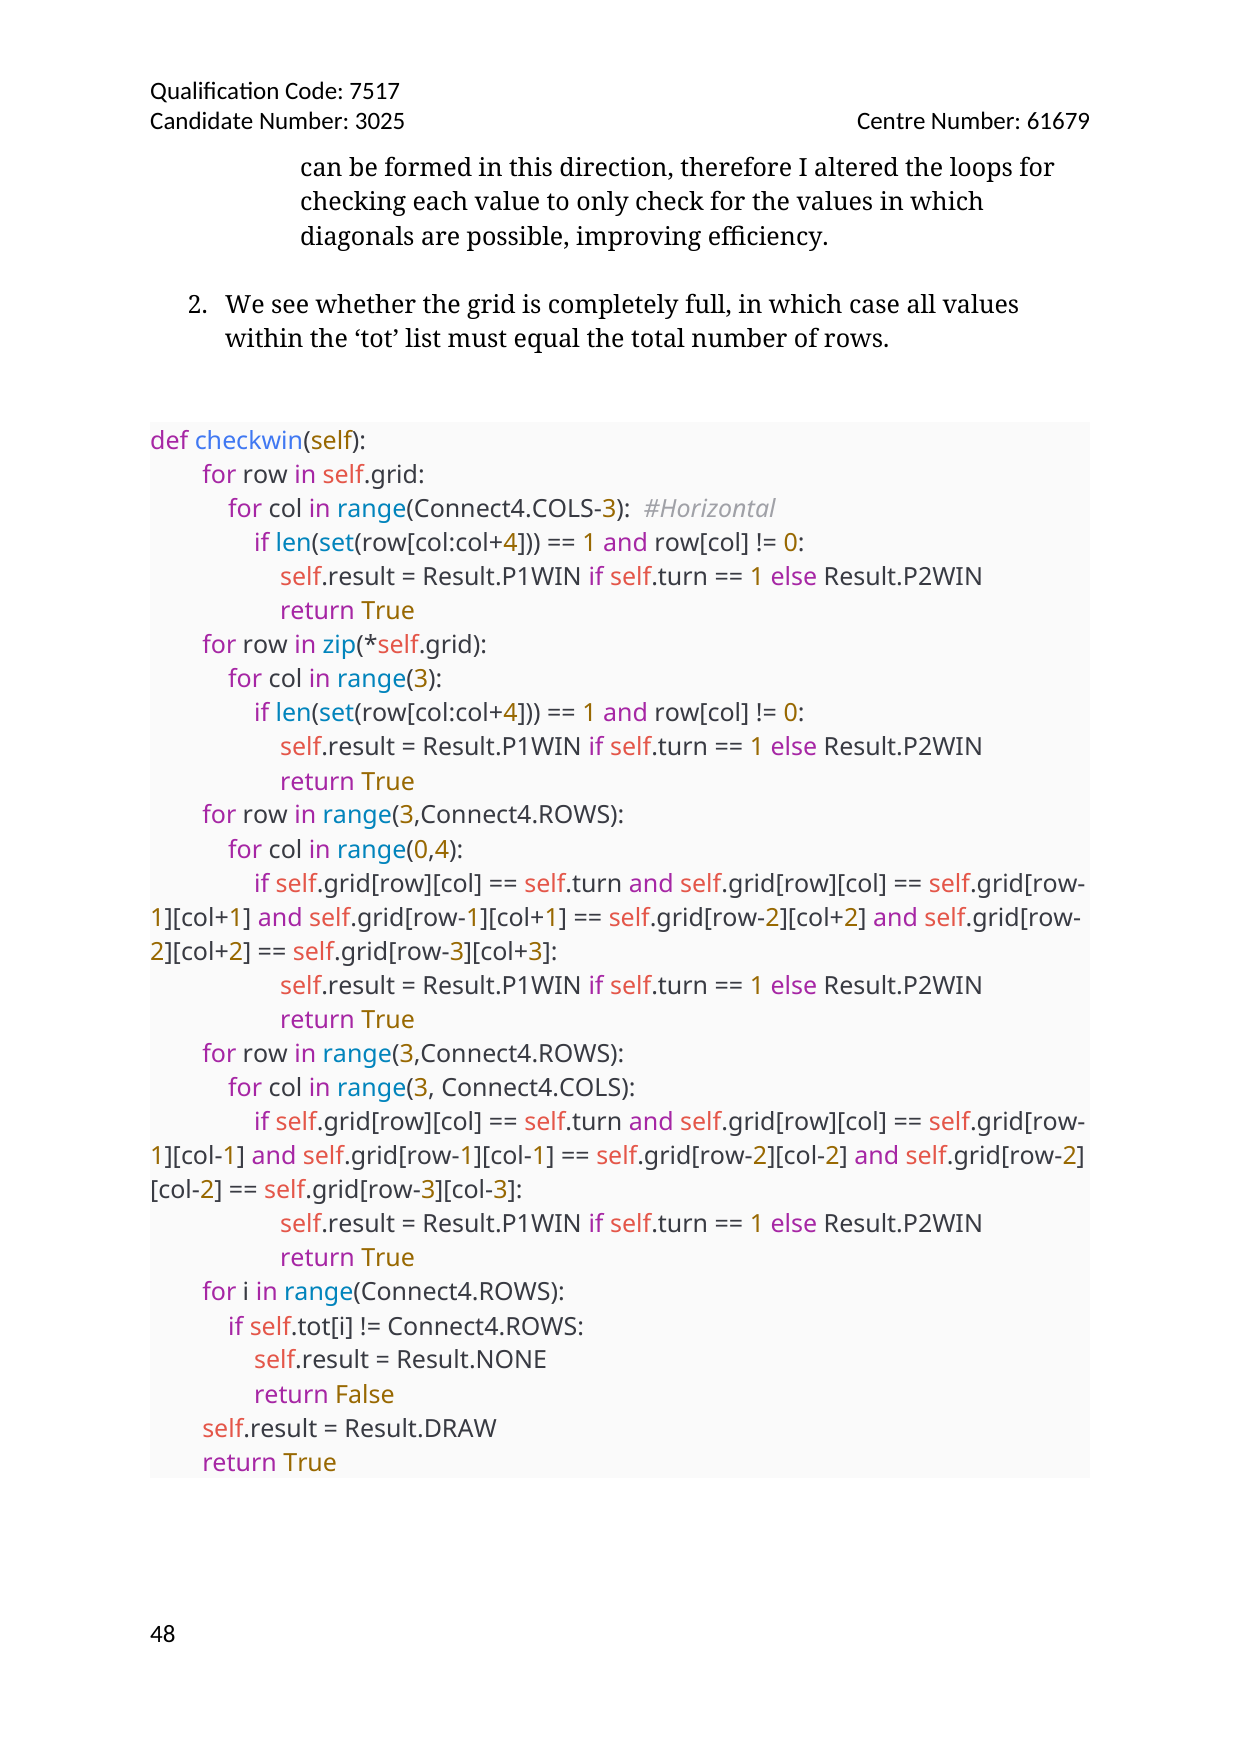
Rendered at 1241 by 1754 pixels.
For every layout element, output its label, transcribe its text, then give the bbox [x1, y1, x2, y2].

text if len(set(row[col:col+4])) == 1 and row[col] != 0: [150, 525, 1090, 559]
text for row in range(3,Connect4.ROWS): [150, 797, 1090, 831]
text self.result = Result.DRAW [150, 1410, 1090, 1444]
text if len(set(row[col:col+4])) == 1 and row[col] != 0: [150, 695, 1090, 729]
text if self.grid[row][col] == self.turn and self.grid[row][col] == self.grid[row-1][col+1] and self.grid[row-1][col+1] == self.grid[row-2][col+2] and self.grid[row-2][col+2] == self.grid[row-3][col+3]: [150, 865, 1090, 967]
text def checkwin(self): [150, 422, 1090, 457]
text for i in range(Connect4.ROWS): [150, 1274, 1090, 1308]
text return True [150, 1444, 1090, 1478]
text return True [150, 1240, 1090, 1274]
text self.result = Result.P1WIN if self.turn == 1 else Result.P2WIN [150, 559, 1090, 593]
text self.result = Result.P1WIN if self.turn == 1 else Result.P2WIN [150, 967, 1090, 1002]
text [225, 150, 1090, 252]
text self.result = Result.P1WIN if self.turn == 1 else Result.P2WIN [150, 729, 1090, 763]
text return True [150, 1002, 1090, 1036]
text for col in range(Connect4.COLS-3): #Horizontal [150, 491, 1090, 525]
text return True [150, 593, 1090, 627]
text for col in range(3): [150, 661, 1090, 695]
text if self.tot[i] != Connect4.ROWS: [150, 1308, 1090, 1342]
text for row in range(3,Connect4.ROWS): [150, 1036, 1090, 1070]
text return False [150, 1376, 1090, 1410]
text if self.grid[row][col] == self.turn and self.grid[row][col] == self.grid[row-1][col-1] and self.grid[row-1][col-1] == self.grid[row-2][col-2] and self.grid[row-2][col-2] == self.grid[row-3][col-3]: [150, 1104, 1090, 1206]
text for row in self.grid: [150, 457, 1090, 491]
list We see whether the grid is completely full, in which case all values within the ‘tot’ list must equal the total number of rows. [187, 286, 1090, 354]
text for row in zip(*self.grid): [150, 627, 1090, 661]
text for col in range(3, Connect4.COLS): [150, 1070, 1090, 1104]
text return True [150, 763, 1090, 797]
text for col in range(0,4): [150, 831, 1090, 865]
text self.result = Result.NONE [150, 1342, 1090, 1376]
text self.result = Result.P1WIN if self.turn == 1 else Result.P2WIN [150, 1206, 1090, 1240]
